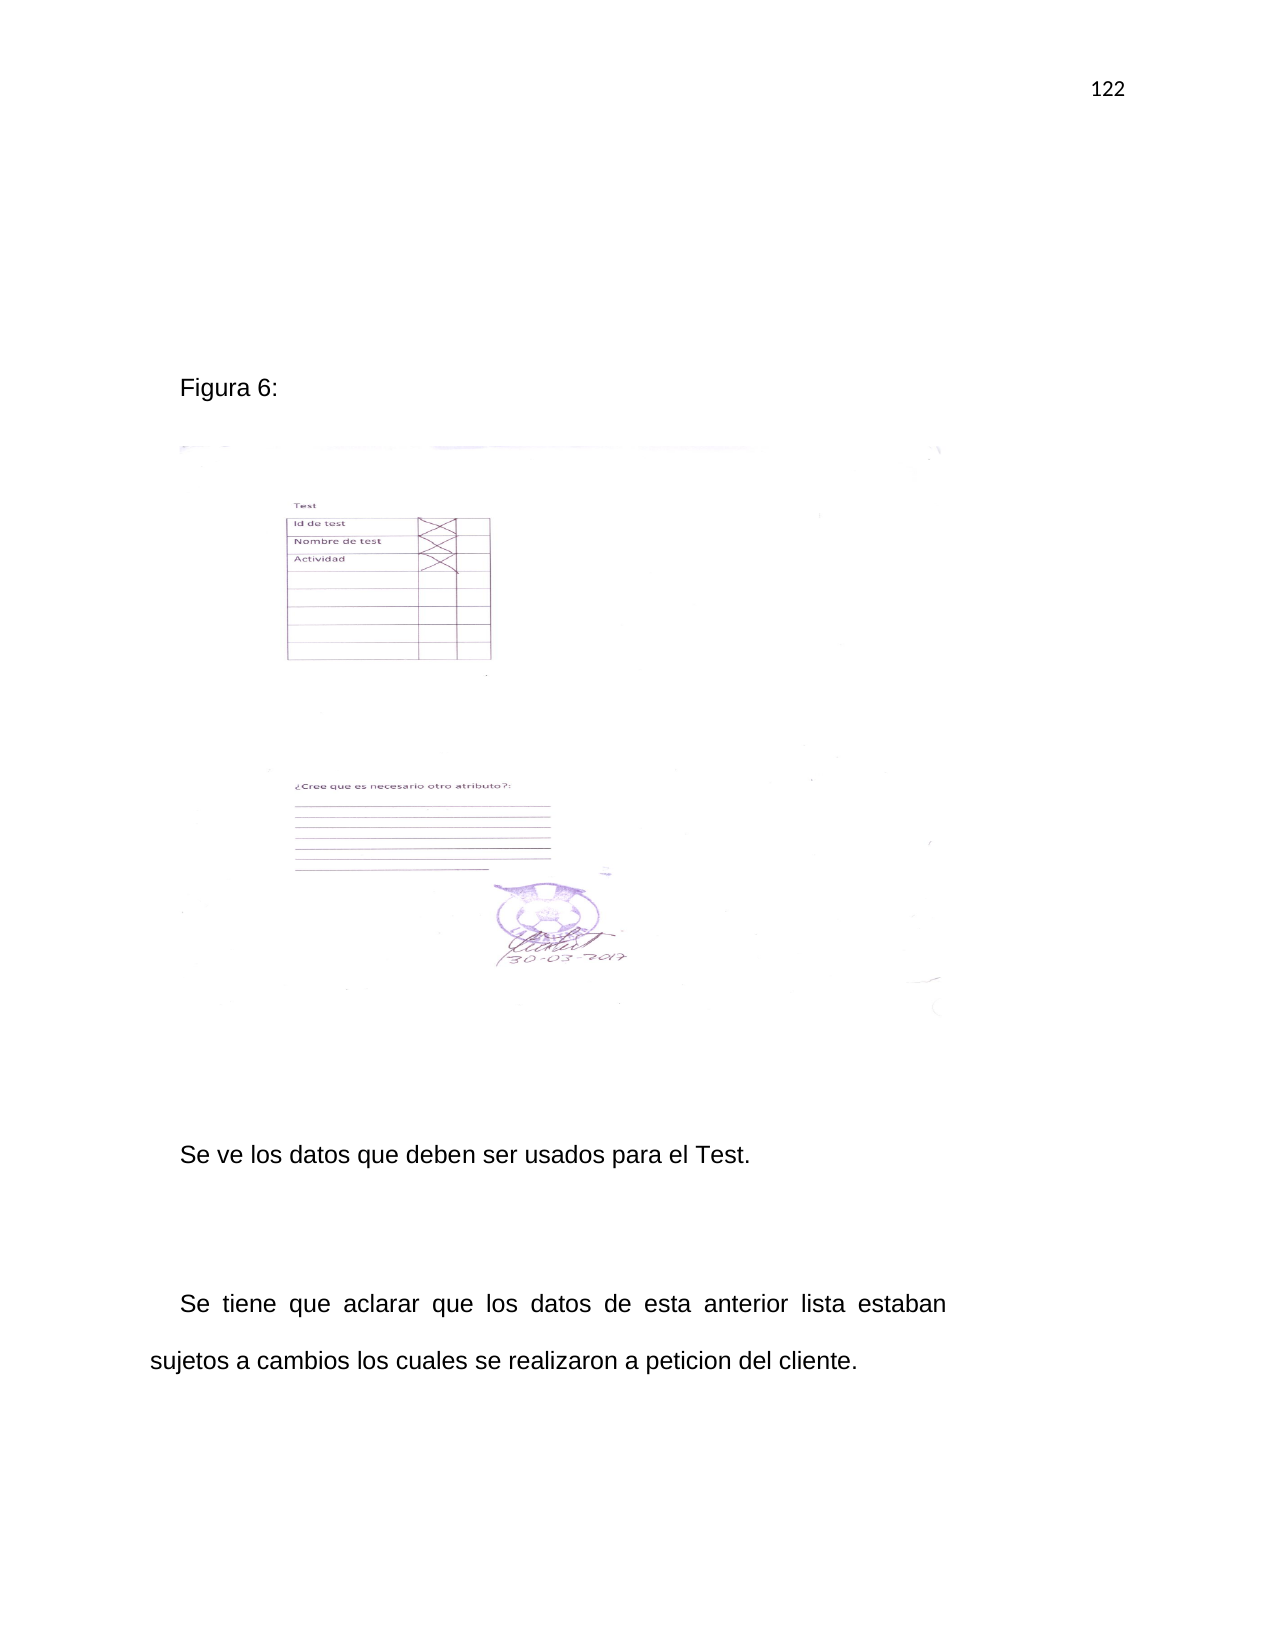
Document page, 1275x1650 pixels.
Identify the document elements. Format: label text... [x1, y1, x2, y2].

text Se ve los datos que deben ser usados para el Test. [150, 1140, 948, 1169]
picture [179, 446, 947, 1022]
text Se tiene que aclarar que los datos de esta anterior lista estaban sujetos a cambios los cuales se realizaron a peticion del cliente. [150, 1289, 948, 1375]
text Figura 6: [150, 372, 948, 401]
